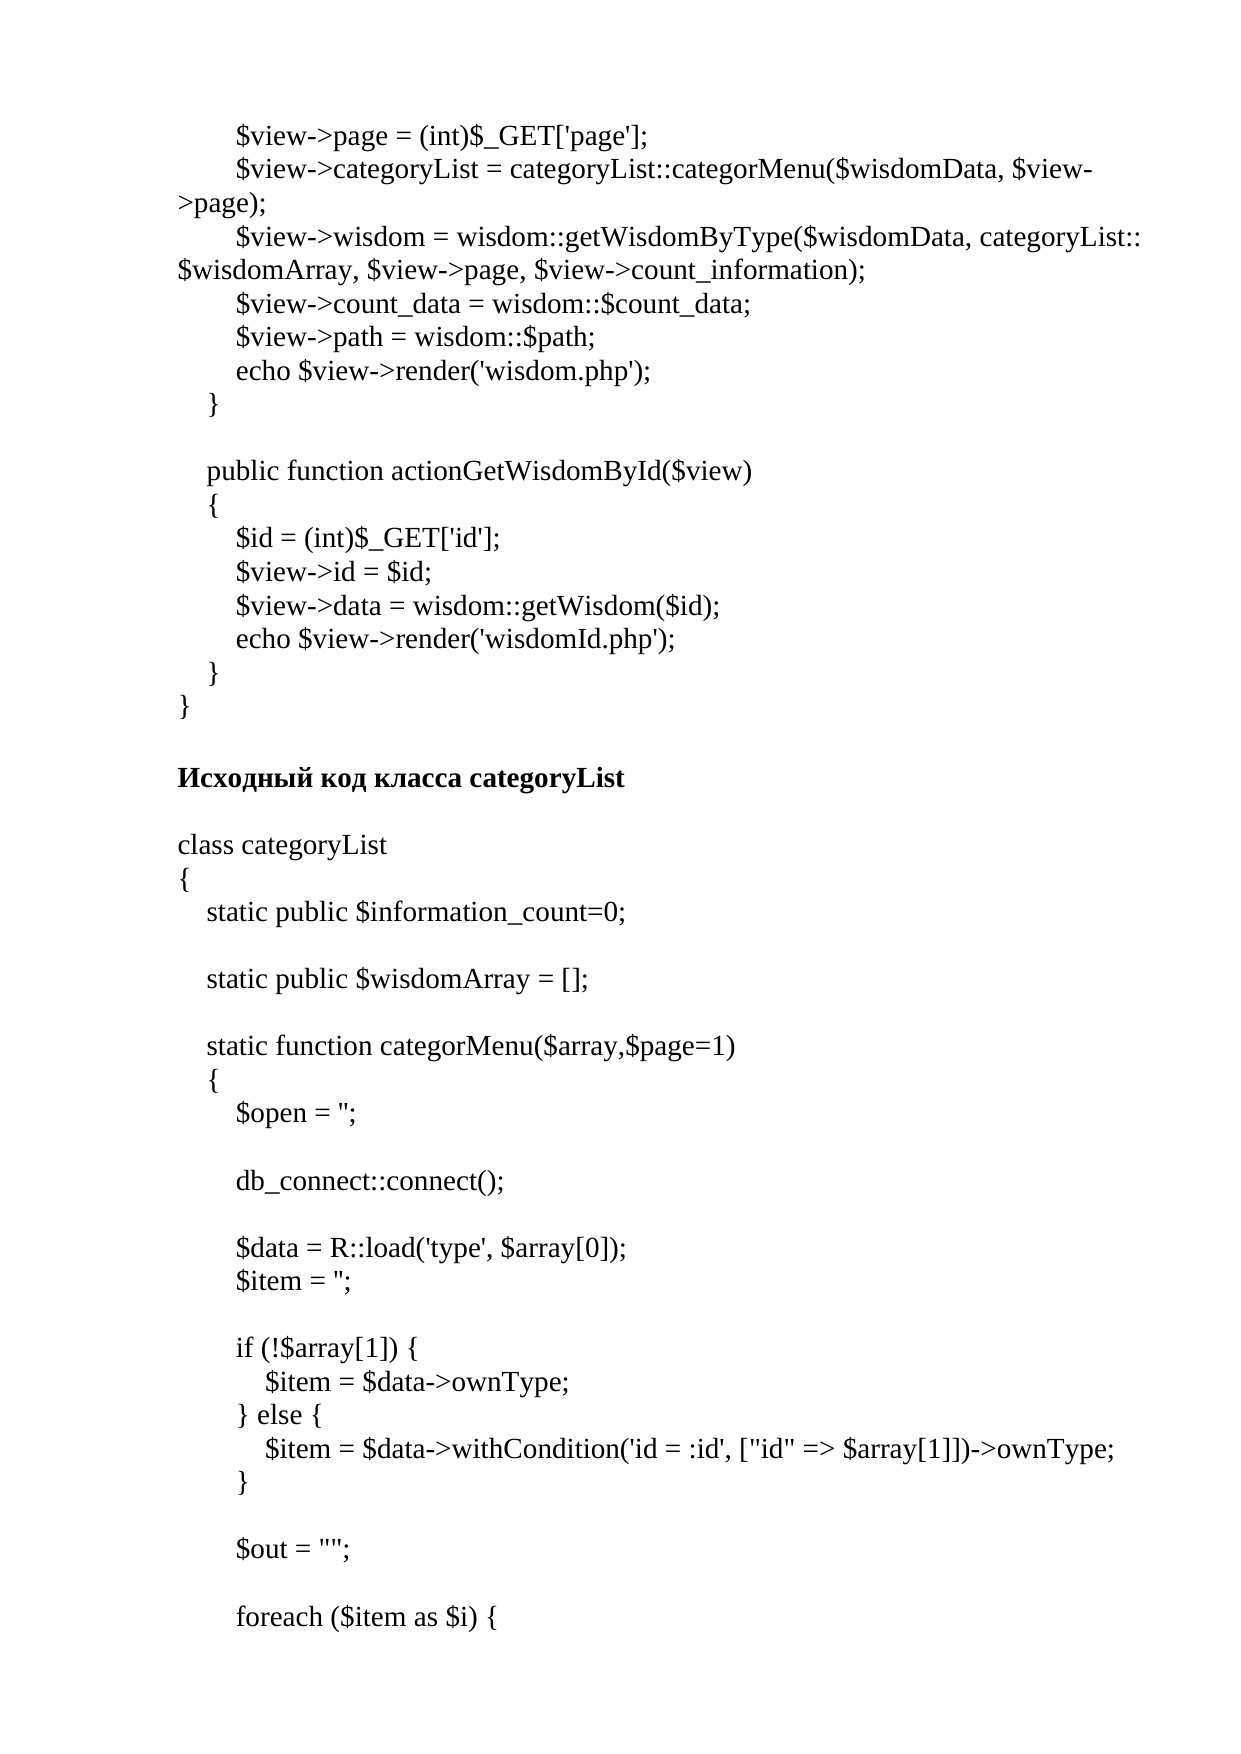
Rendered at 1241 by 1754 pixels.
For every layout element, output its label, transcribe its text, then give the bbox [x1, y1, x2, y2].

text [177, 827, 1152, 1632]
list Исходный код класса categoryList [177, 760, 1152, 794]
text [177, 118, 1152, 722]
